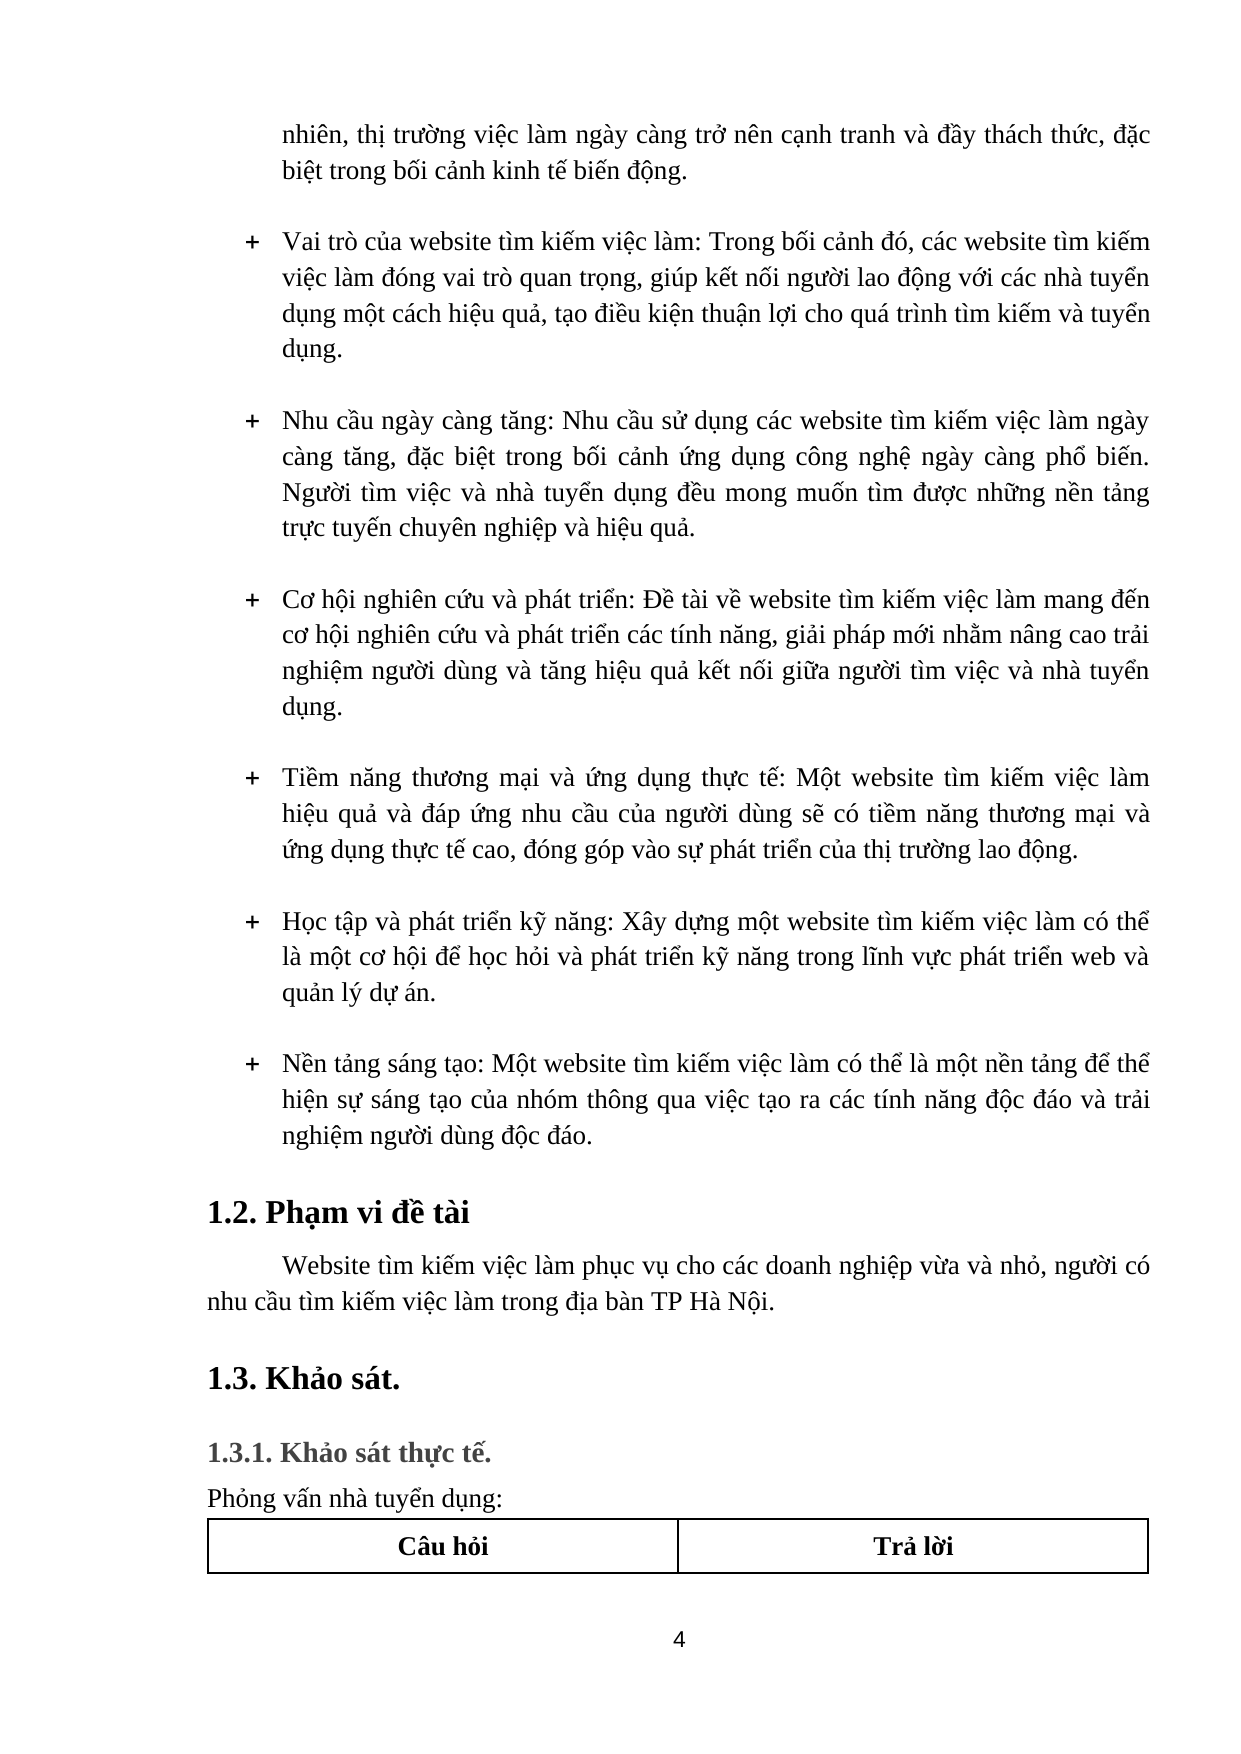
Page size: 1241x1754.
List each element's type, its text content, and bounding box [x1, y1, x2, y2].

list Tiềm năng thương mại và ứng dụng thực tế: Một website tìm kiếm việc làm hiệu quả và đáp ứng nhu cầu của người dùng sẽ có tiềm năng thương mại và ứng dụng thực tế cao, đóng góp vào sự phát triển của thị trường lao động. [244, 762, 1152, 864]
list Học tập và phát triển kỹ năng: Xây dựng một website tìm kiếm việc làm có thể là một cơ hội để học hỏi và phát triển kỹ năng trong lĩnh vực phát triển web và quản lý dự án. [244, 904, 1152, 1007]
table_header Trả lời [679, 1520, 1147, 1572]
text Website tìm kiếm việc làm phục vụ cho các doanh nghiệp vừa và nhỏ, người có nhu cầu tìm kiếm việc làm trong địa bàn TP Hà Nội. [207, 1249, 1152, 1316]
list Nền tảng sáng tạo: Một website tìm kiếm việc làm có thể là một nền tảng để thể hiện sự sáng tạo của nhóm thông qua việc tạo ra các tính năng độc đáo và trải nghiệm người dùng độc đáo. [244, 1048, 1152, 1150]
text Phỏng vấn nhà tuyển dụng: [207, 1482, 1152, 1513]
table_header Câu hỏi [209, 1520, 677, 1572]
list Vai trò của website tìm kiếm việc làm: Trong bối cảnh đó, các website tìm kiếm việc làm đóng vai trò quan trọng, giúp kết nối người lao động với các nhà tuyển dụng một cách hiệu quả, tạo điều kiện thuận lợi cho quá trình tìm kiếm và tuyển dụng. [244, 225, 1152, 364]
subtitle 1.3.1. Khảo sát thực tế. [207, 1435, 1152, 1469]
subtitle 1.3. Khảo sát. [207, 1358, 1152, 1396]
list Nhu cầu ngày càng tăng: Nhu cầu sử dụng các website tìm kiếm việc làm ngày càng tăng, đặc biệt trong bối cảnh ứng dụng công nghệ ngày càng phổ biến. Người tìm việc và nhà tuyển dụng đều mong muốn tìm được những nền tảng trực tuyến chuyên nghiệp và hiệu quả. [244, 404, 1152, 542]
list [244, 118, 1152, 185]
subtitle 1.2. Phạm vi đề tài [207, 1192, 1152, 1231]
list Cơ hội nghiên cứu và phát triển: Đề tài về website tìm kiếm việc làm mang đến cơ hội nghiên cứu và phát triển các tính năng, giải pháp mới nhằm nâng cao trải nghiệm người dùng và tăng hiệu quả kết nối giữa người tìm việc và nhà tuyển dụng. [244, 583, 1152, 721]
